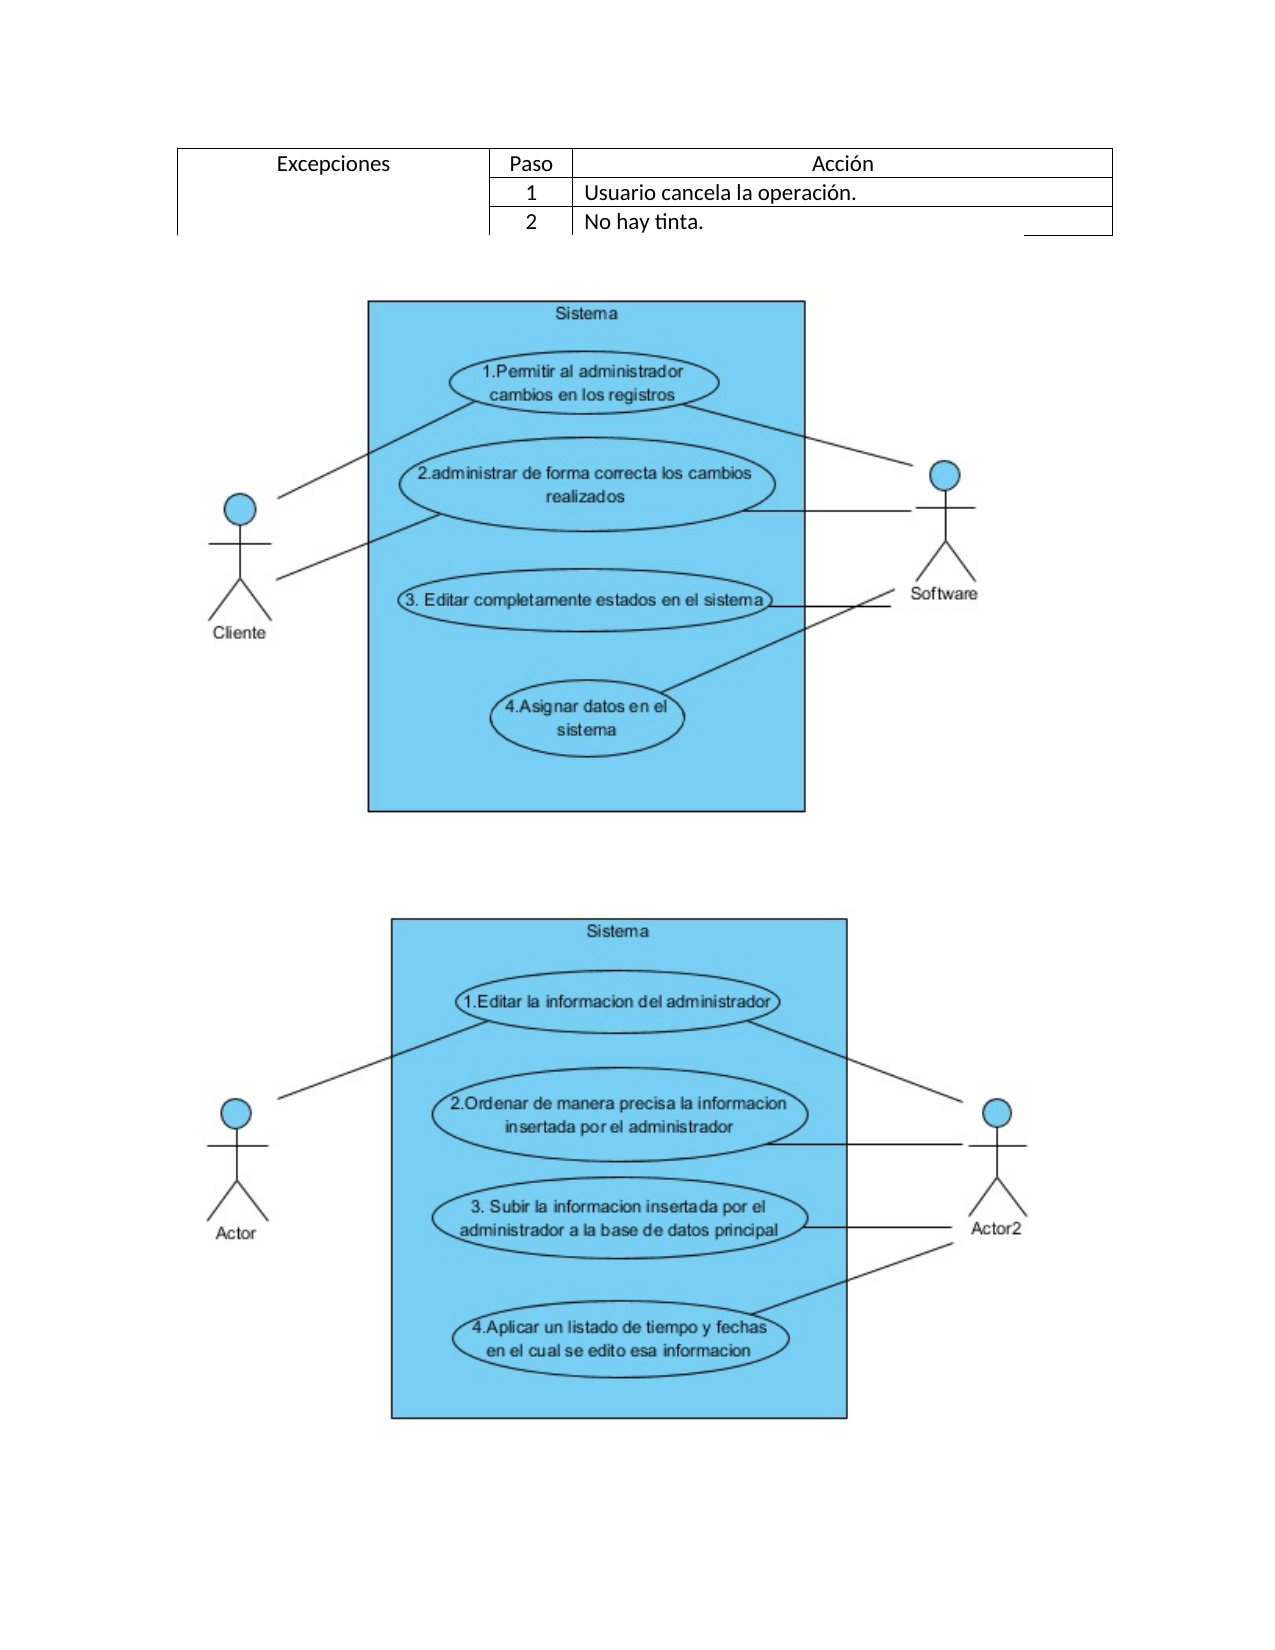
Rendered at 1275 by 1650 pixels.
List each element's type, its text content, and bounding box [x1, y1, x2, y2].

picture [177, 235, 1024, 858]
table_cell Excepciones [178, 149, 489, 235]
picture [177, 860, 1092, 1435]
table_cell Paso [490, 149, 572, 177]
table_cell 1 [490, 178, 572, 206]
table_cell 2 [490, 207, 572, 235]
table_cell Usuario cancela la operación. [573, 178, 1112, 206]
table_cell Acción [573, 149, 1112, 177]
table_cell No hay tinta. [573, 207, 1112, 235]
